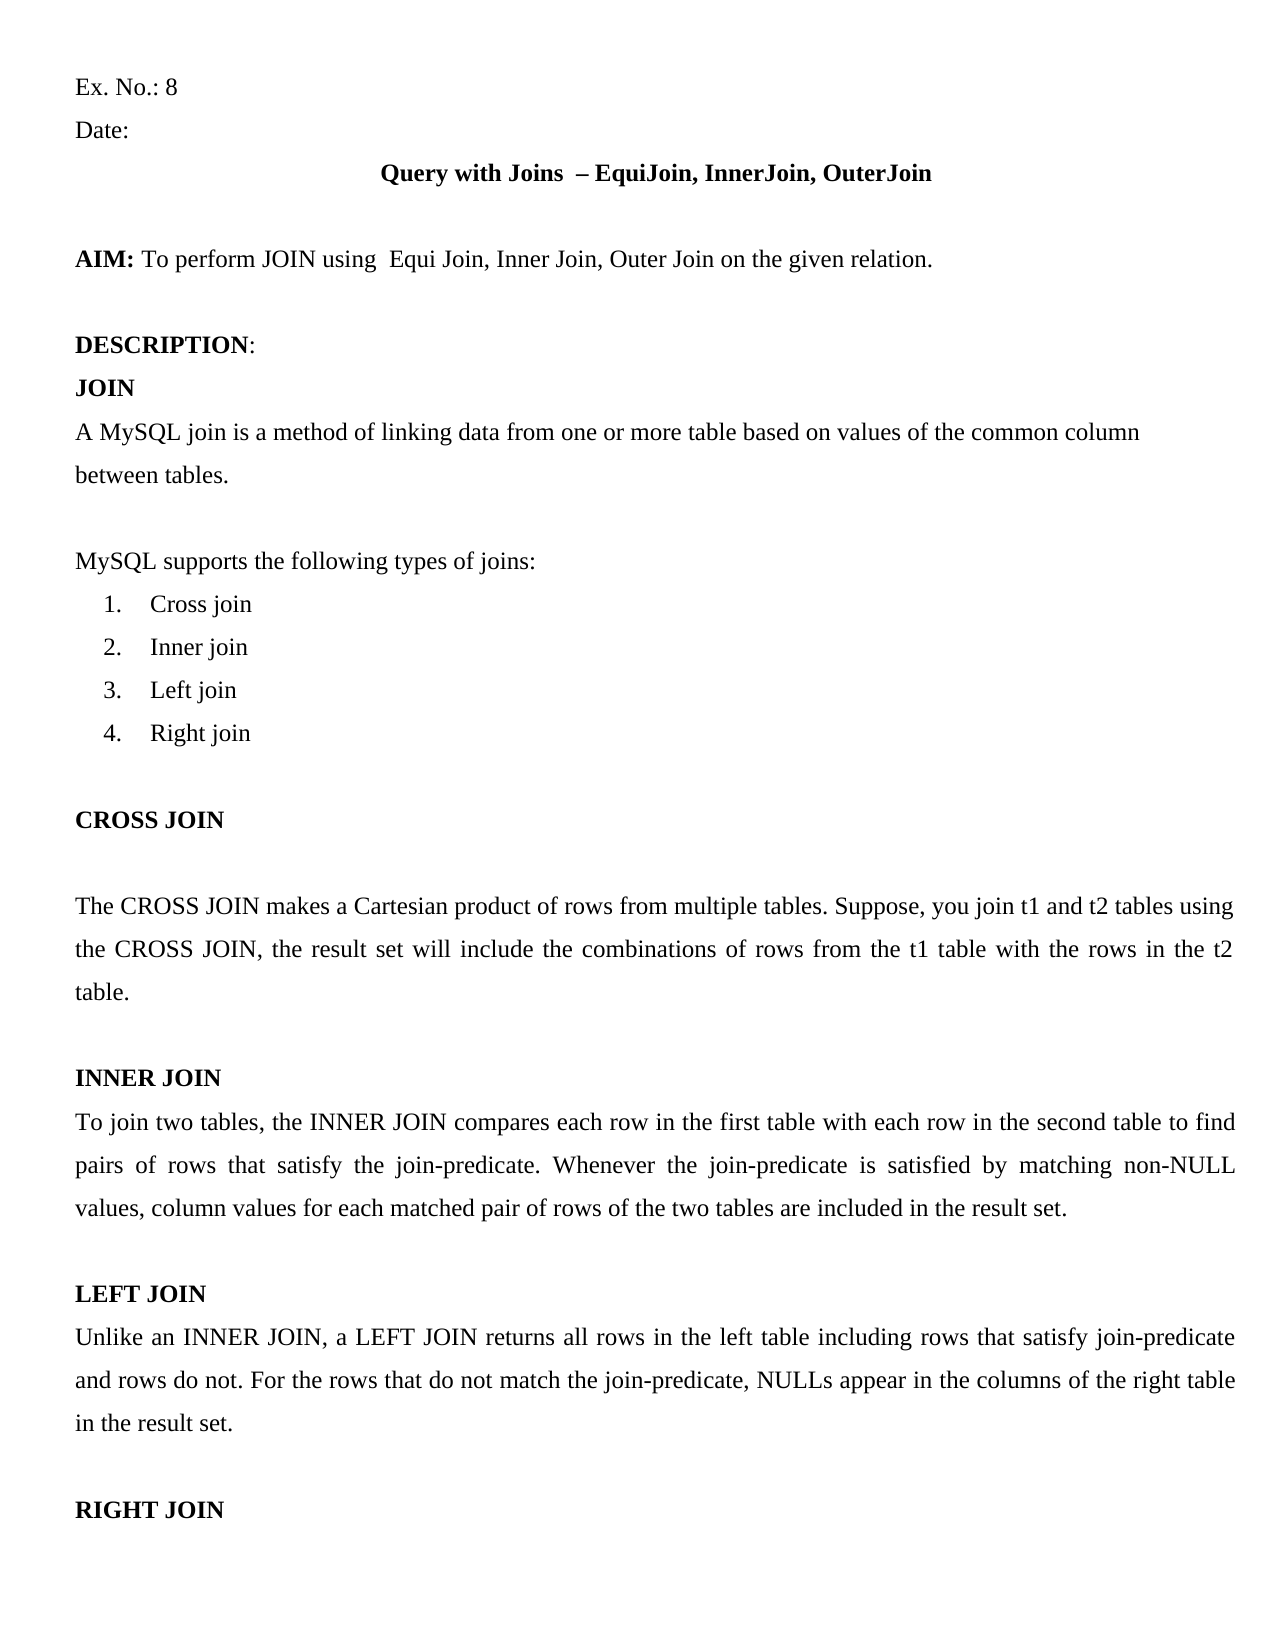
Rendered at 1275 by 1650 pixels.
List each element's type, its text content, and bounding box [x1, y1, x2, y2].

text Query with Joins – EquiJoin, InnerJoin, OuterJoin [75, 158, 1237, 187]
text The CROSS JOIN makes a Cartesian product of rows from multiple tables. Suppose, you join t1 and t2 tables using the CROSS JOIN, the result set will include the combinations of rows from the t1 table with the rows in the t2 table. [75, 891, 1235, 1006]
text Unlike an INNER JOIN, a LEFT JOIN returns all rows in the left table including rows that satisfy join-predicate and rows do not. For the rows that do not match the join-predicate, NULLs appear in the columns of the right table in the result set. [75, 1322, 1237, 1437]
text INNER JOIN [75, 1063, 1237, 1092]
text Date: [75, 115, 1237, 143]
text To join two tables, the INNER JOIN compares each row in the first table with each row in the second table to find pairs of rows that satisfy the join-predicate. Whenever the join-predicate is satisfied by matching non-NULL values, column values for each matched pair of rows of the two tables are included in the result set. [75, 1107, 1237, 1222]
list Inner join [112, 632, 1237, 661]
text DESCRIPTION: [75, 330, 1237, 359]
text AIM: To perform JOIN using Equi Join, Inner Join, Outer Join on the given relation. [75, 244, 1237, 273]
text LEFT JOIN [75, 1279, 1237, 1308]
text RIGHT JOIN [75, 1495, 1237, 1523]
list Left join [112, 675, 1237, 704]
text CROSS JOIN [75, 805, 1237, 833]
text JOIN [75, 373, 1237, 402]
list Right join [112, 718, 1237, 747]
text A MySQL join is a method of linking data from one or more table based on values of the common column between tables. [75, 417, 1210, 488]
text MySQL supports the following types of joins: [75, 546, 1237, 575]
text Ex. No.: 8 [75, 72, 1237, 100]
list Cross join [112, 589, 1237, 618]
